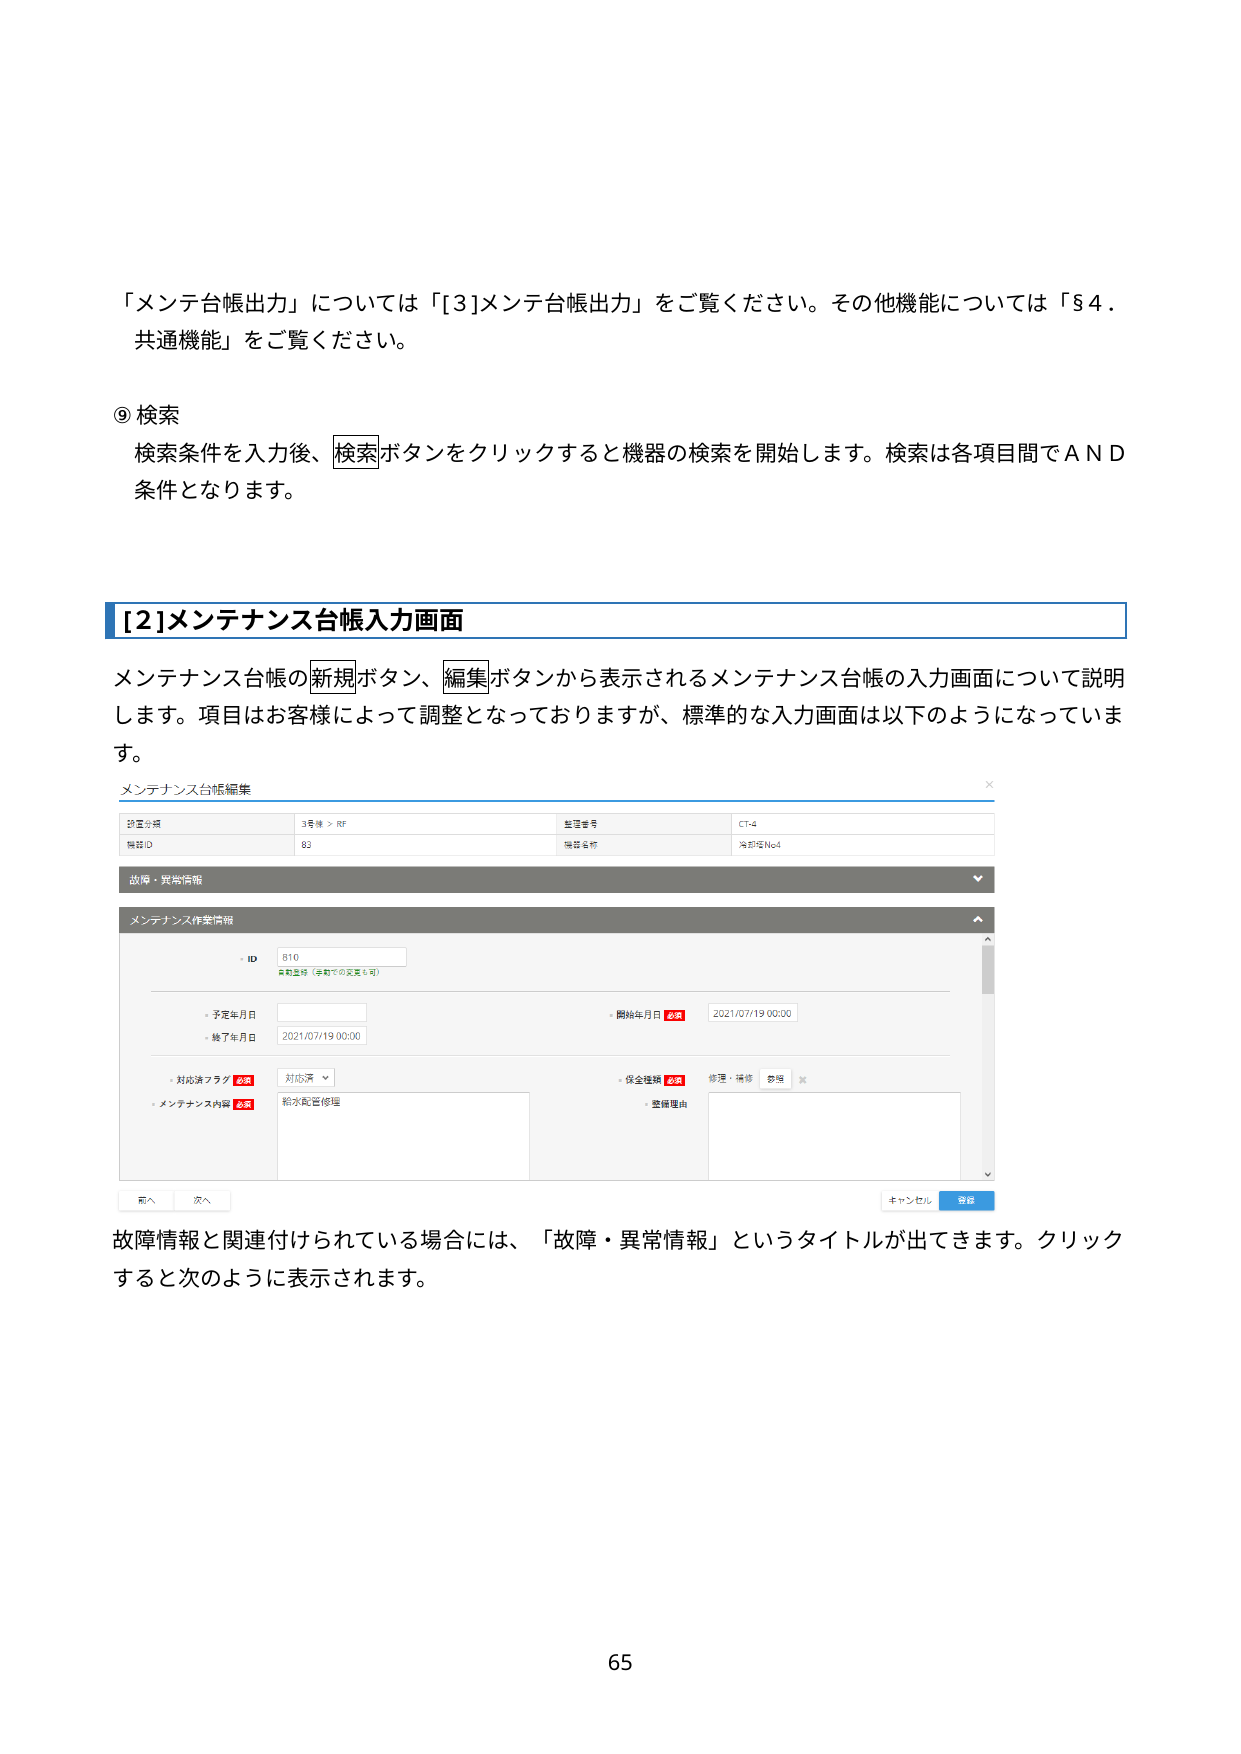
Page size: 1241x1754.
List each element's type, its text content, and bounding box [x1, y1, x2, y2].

text 「メンテ台帳出力」については「[３]メンテ台帳出力」をご覧ください。その他機能については「§４．共通機能」をご覧ください。 [112, 283, 1128, 358]
text ⑨検索 [112, 396, 1128, 433]
text 故障情報と関連付けられている場合には、「故障・異常情報」というタイトルが出てきます。クリックすると次のように表示されます。 [112, 1221, 1128, 1296]
text 検索条件を入力後、検索ボタンをクリックすると機器の検索を開始します。検索は各項目間でＡＮＤ条件となります。 [112, 433, 1128, 508]
subtitle [２]メンテナンス台帳入力画面 [115, 604, 1125, 637]
text メンテナンス台帳の新規ボタン、編集ボタンから表示されるメンテナンス台帳の入力画面について説明します。項目はお客様によって調整となっておりますが、標準的な入力画面は以下のようになっています。 [112, 658, 1128, 771]
picture [112, 770, 1003, 1217]
